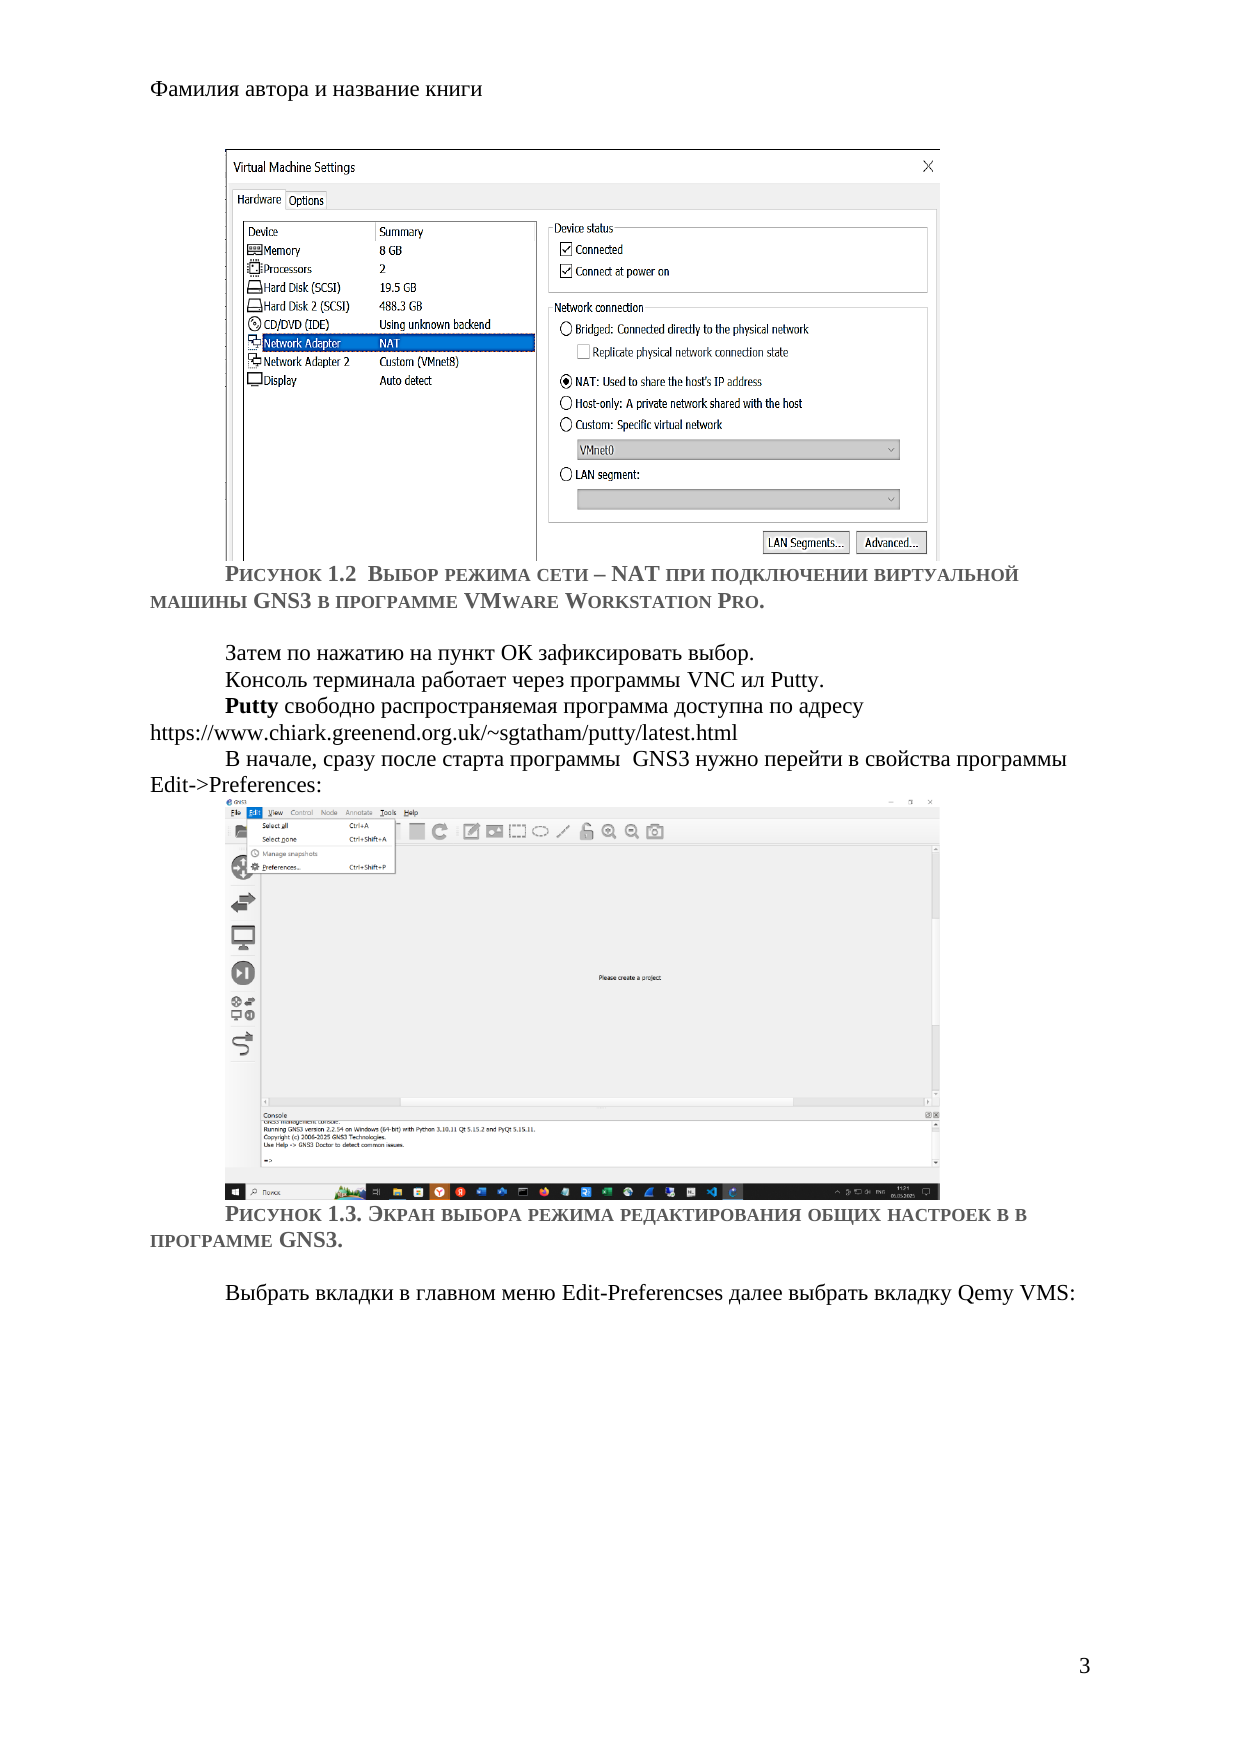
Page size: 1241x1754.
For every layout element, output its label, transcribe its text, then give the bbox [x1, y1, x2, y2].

picture [225, 149, 940, 561]
text Затем по нажатию на пункт ОК зафиксировать выбор. [150, 639, 1090, 666]
text Putty свободно распространяемая программа доступна по адресу https://www.chiark.greenend.org.uk/~sgtatham/putty/latest.html [150, 692, 1090, 745]
text Консоль терминала работает через программы VNC ил Putty. [150, 666, 1090, 692]
picture [225, 797, 940, 1200]
text Выбрать вкладки в главном меню Edit-Preferencses далее выбрать вкладку Qemy VMS: [150, 1279, 1090, 1305]
text В начале, сразу после старта программы GNS3 нужно перейти в свойства программы Edit->Preferences: [150, 745, 1090, 798]
